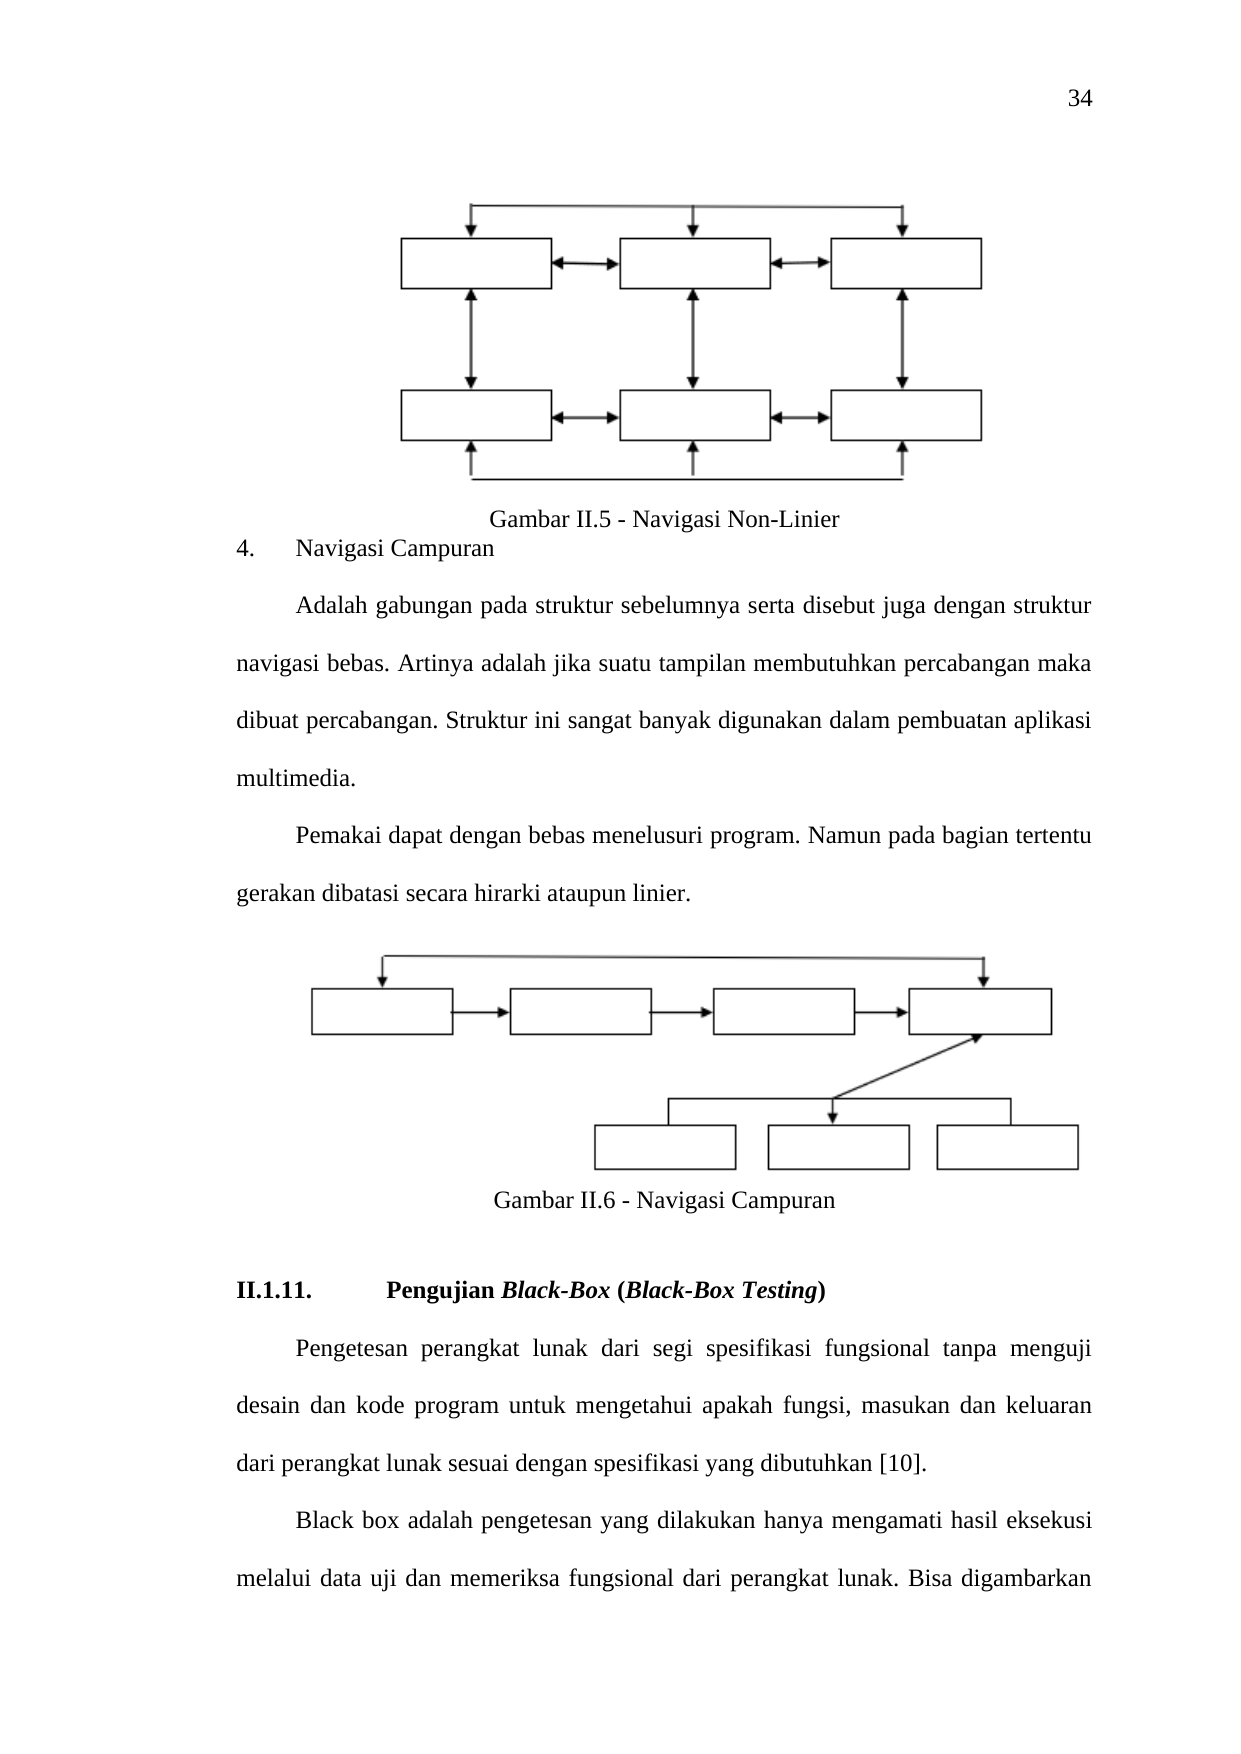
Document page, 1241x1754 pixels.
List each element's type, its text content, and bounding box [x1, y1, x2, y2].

picture [390, 177, 998, 504]
text Pemakai dapat dengan bebas menelusuri program. Namun pada bagian tertentu gerakan dibatasi secara hirarki ataupun linier. [236, 820, 1092, 906]
list Navigasi Campuran [236, 533, 1092, 561]
text Pengetesan perangkat lunak dari segi spesifikasi fungsional tanpa menguji desain dan kode program untuk mengetahui apakah fungsi, masukan dan keluaran dari perangkat lunak sesuai dengan spesifikasi yang dibutuhkan. [236, 1333, 1092, 1477]
text Adalah gabungan pada struktur sebelumnya serta disebut juga dengan struktur navigasi bebas. Artinya adalah jika suatu tampilan membutuhkan percabangan maka dibuat percabangan. Struktur ini sangat banyak digunakan dalam pembuatan aplikasi multimedia. [236, 590, 1092, 791]
picture [299, 935, 1089, 1186]
subtitle Pengujian Black-Box (Black-Box Testing) [236, 1276, 1092, 1304]
text Gambar . - Navigasi Campuran [236, 1185, 1092, 1214]
text Gambar . - Navigasi Non-Linier [236, 504, 1092, 533]
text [236, 1506, 1092, 1592]
